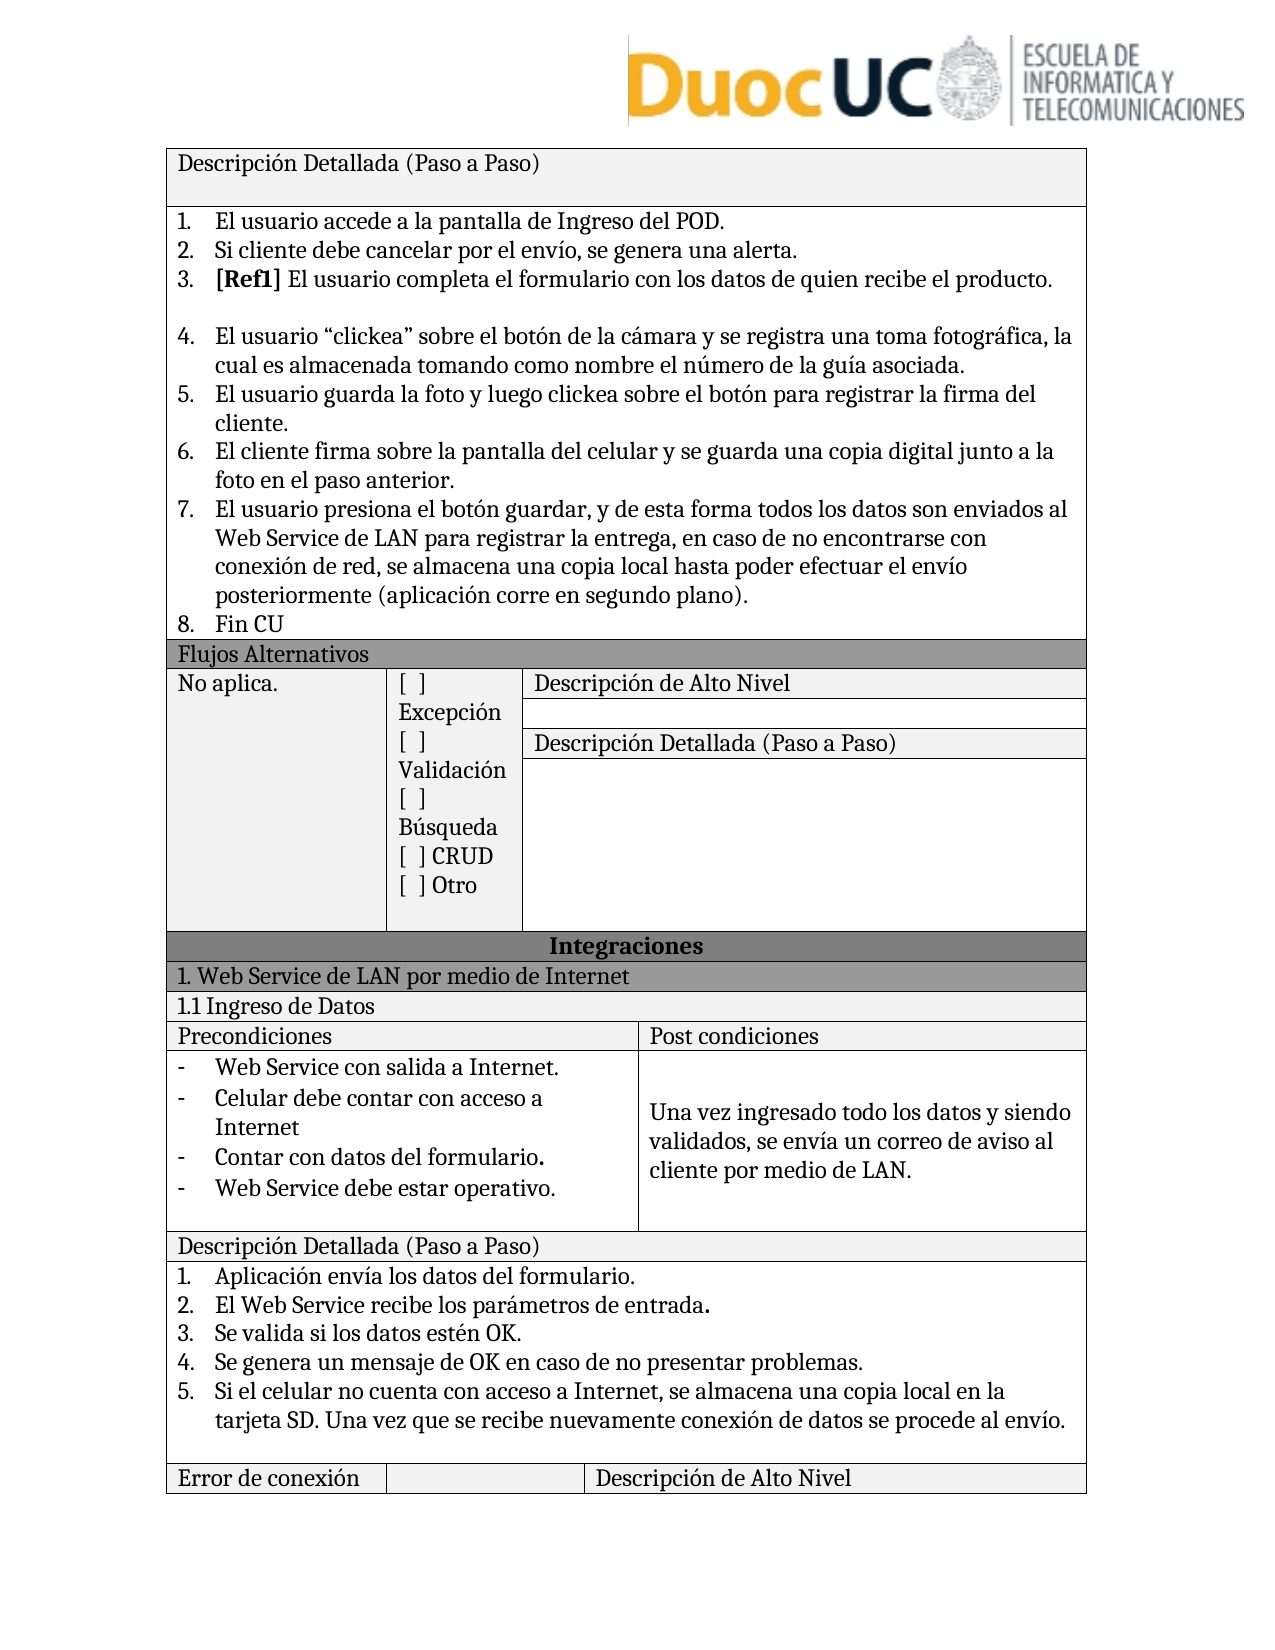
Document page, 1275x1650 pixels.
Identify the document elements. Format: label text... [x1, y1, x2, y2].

table_cell 1.1 Ingreso de Datos [167, 992, 1086, 1021]
table_cell Post condiciones [639, 1022, 1086, 1050]
table_cell [ ] Excepción [ ] Validación [ ] Búsqueda [ ] CRUD [ ] Otro [387, 669, 522, 931]
table_cell Flujos Alternativos [167, 640, 1086, 668]
picture [627, 35, 1244, 126]
table_cell [523, 699, 1086, 728]
table_cell Descripción de Alto Nivel [523, 669, 1086, 698]
table_cell 1. Web Service de LAN por medio de Internet [167, 962, 1086, 991]
table_cell No aplica. [167, 669, 386, 931]
table_cell [523, 759, 1086, 931]
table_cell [387, 1464, 584, 1493]
table_cell Integraciones [167, 932, 1086, 961]
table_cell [167, 1464, 386, 1493]
table_cell Precondiciones [167, 1022, 638, 1050]
table_cell Web Service con salida a Internet. Celular debe contar con acceso a Internet Contar con datos del formulario. Web Service debe estar operativo. [167, 1051, 638, 1231]
table_cell Aplicación envía los datos del formulario. El Web Service recibe los parámetros de entrada. Se valida si los datos estén OK. Se genera un mensaje de OK en caso de no presentar problemas. Si el celular no cuenta con acceso a Internet, se almacena una copia local en la tarjeta SD. Una vez que se recibe nuevamente conexión de datos se procede al envío. [167, 1262, 1086, 1463]
table_cell El usuario accede a la pantalla de Ingreso del POD. Si cliente debe cancelar por el envío, se genera una alerta. [Ref1] El usuario completa el formulario con los datos de quien recibe el producto. El usuario “clickea” sobre el botón de la cámara y se registra una toma fotográfica, la cual es almacenada tomando como nombre el número de la guía asociada. El usuario guarda la foto y luego clickea sobre el botón para registrar la firma del cliente. El cliente firma sobre la pantalla del celular y se guarda una copia digital junto a la foto en el paso anterior. El usuario presiona el botón guardar, y de esta forma todos los datos son enviados al Web Service de LAN para registrar la entrega, en caso de no encontrarse con conexión de red, se almacena una copia local hasta poder efectuar el envío posteriormente (aplicación corre en segundo plano). Fin CU [167, 207, 1086, 638]
table_cell Descripción Detallada (Paso a Paso) [523, 729, 1086, 758]
table_cell Una vez ingresado todo los datos y siendo validados, se envía un correo de aviso al cliente por medio de LAN. [639, 1051, 1086, 1231]
table_cell Descripción Detallada (Paso a Paso) [167, 149, 1086, 206]
table_cell Descripción de Alto Nivel [585, 1464, 1086, 1493]
table_cell Descripción Detallada (Paso a Paso) [167, 1232, 1086, 1261]
